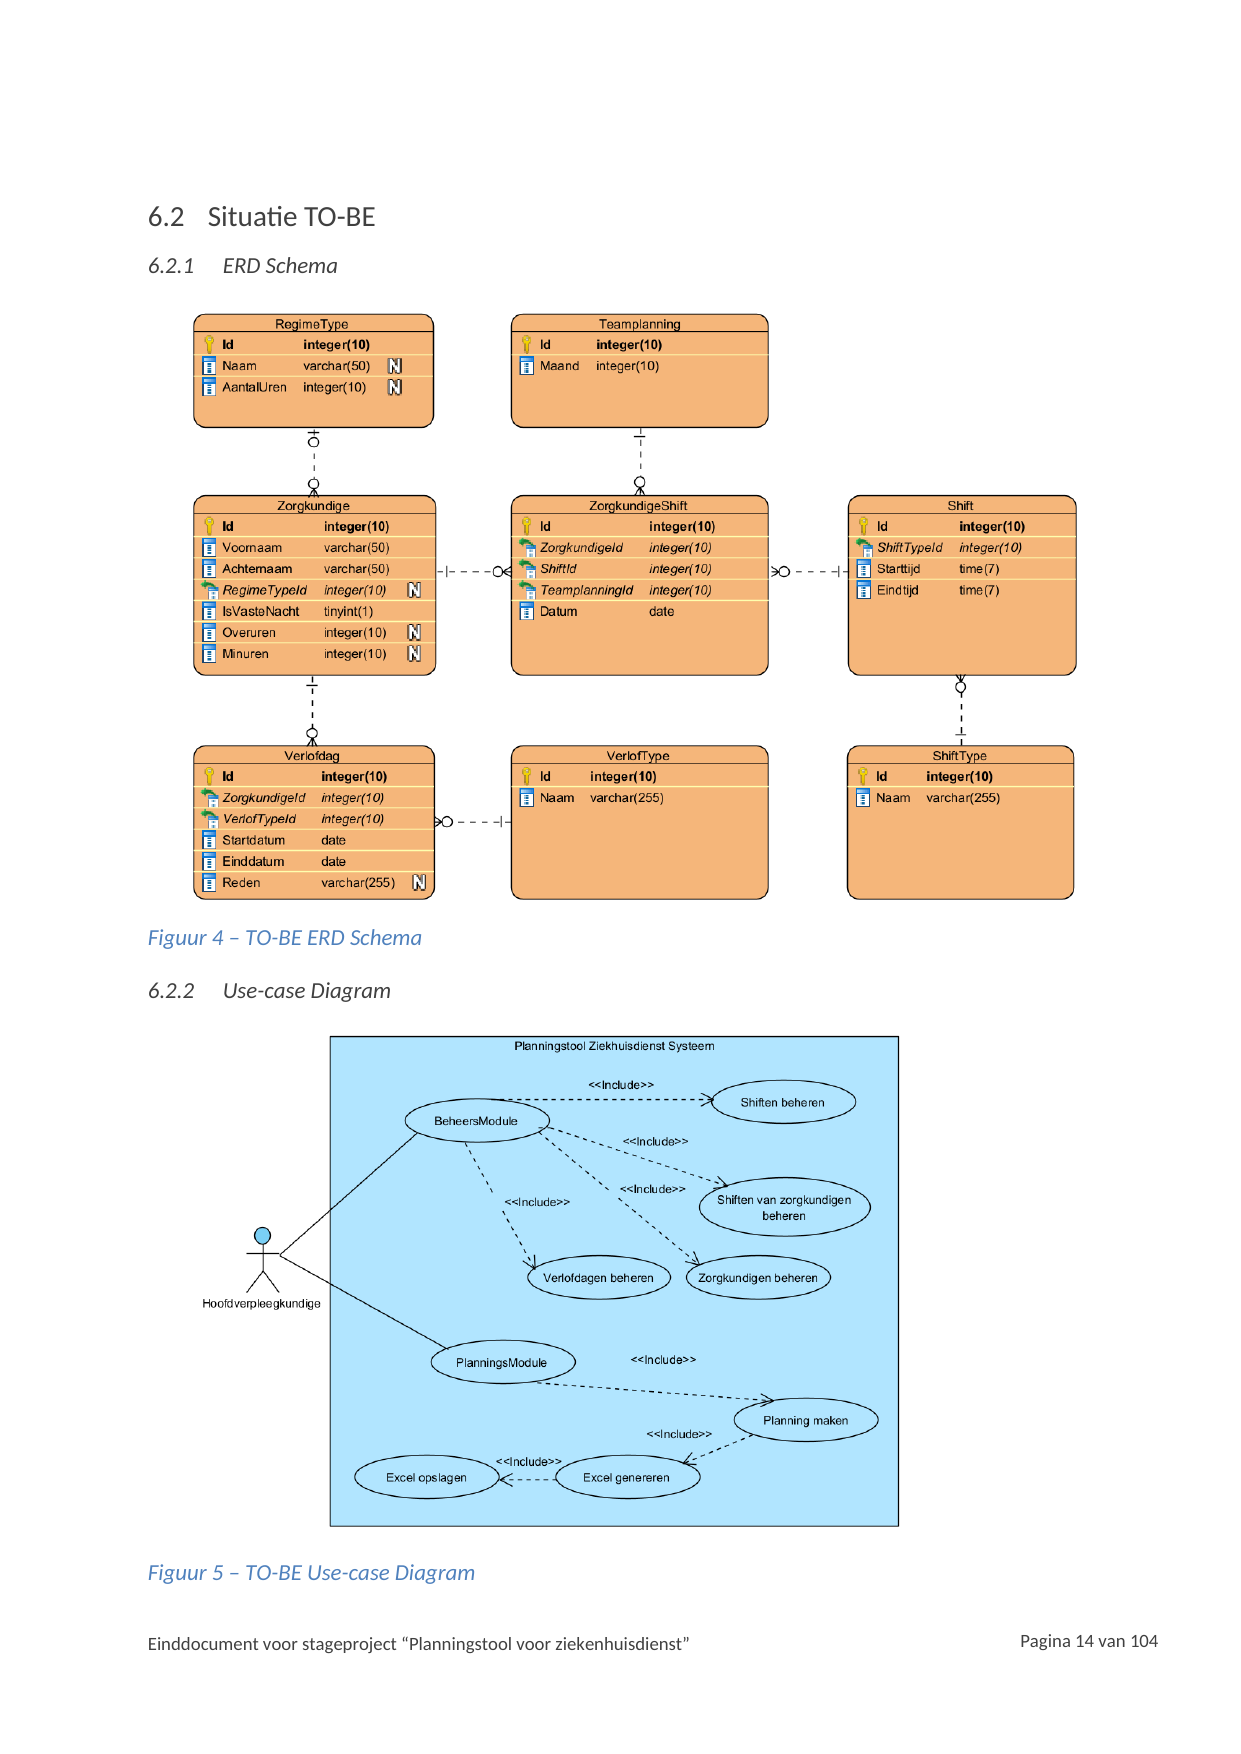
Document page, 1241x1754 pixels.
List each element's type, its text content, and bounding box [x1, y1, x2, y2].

subtitle Situatie TO-BE [148, 198, 1093, 233]
subtitle Use-case Diagram [148, 976, 1093, 1004]
text Figuur 5 – TO-BE Use-case Diagram [148, 1558, 1093, 1586]
picture [194, 1029, 1047, 1534]
text Figuur 4 – TO-BE ERD Schema [148, 923, 1093, 951]
subtitle ERD Schema [148, 251, 1093, 279]
picture [182, 304, 1088, 911]
